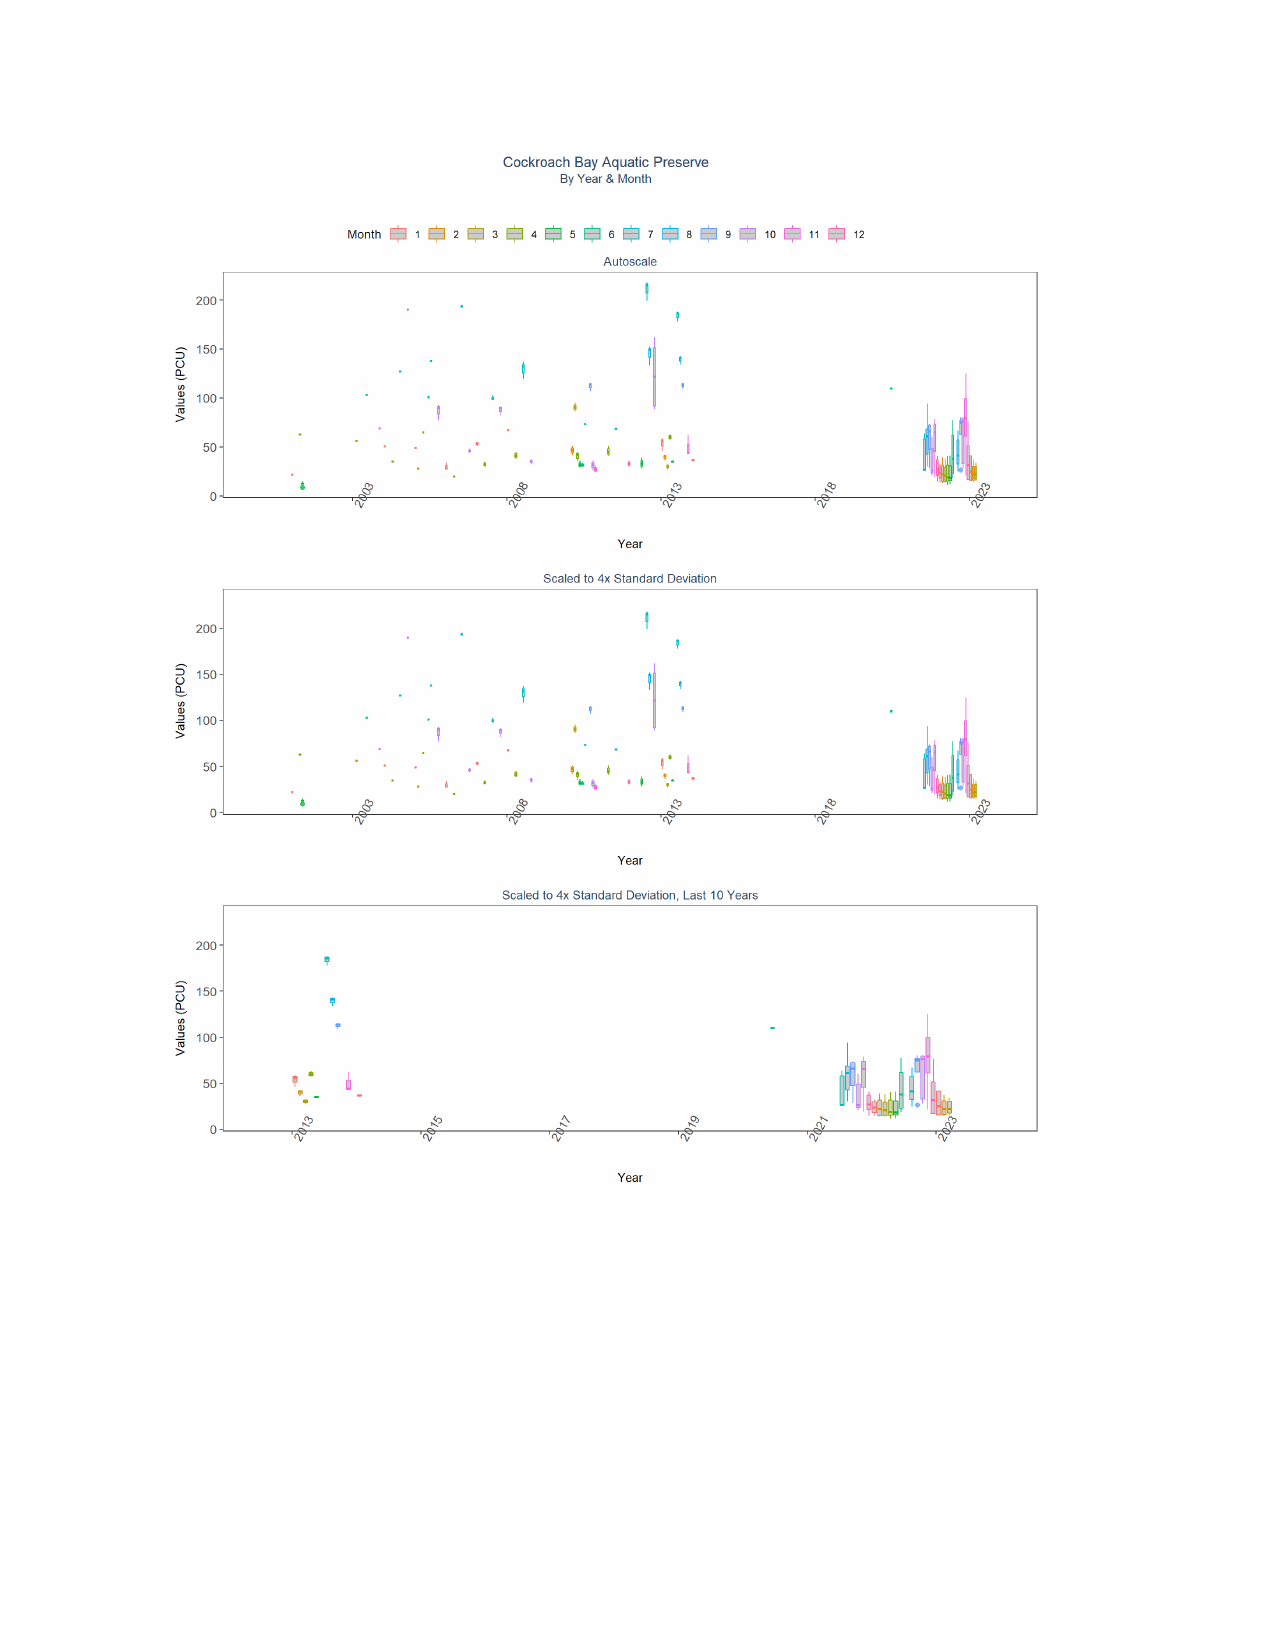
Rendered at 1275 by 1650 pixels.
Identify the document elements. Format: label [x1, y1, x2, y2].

picture [168, 150, 1044, 1200]
